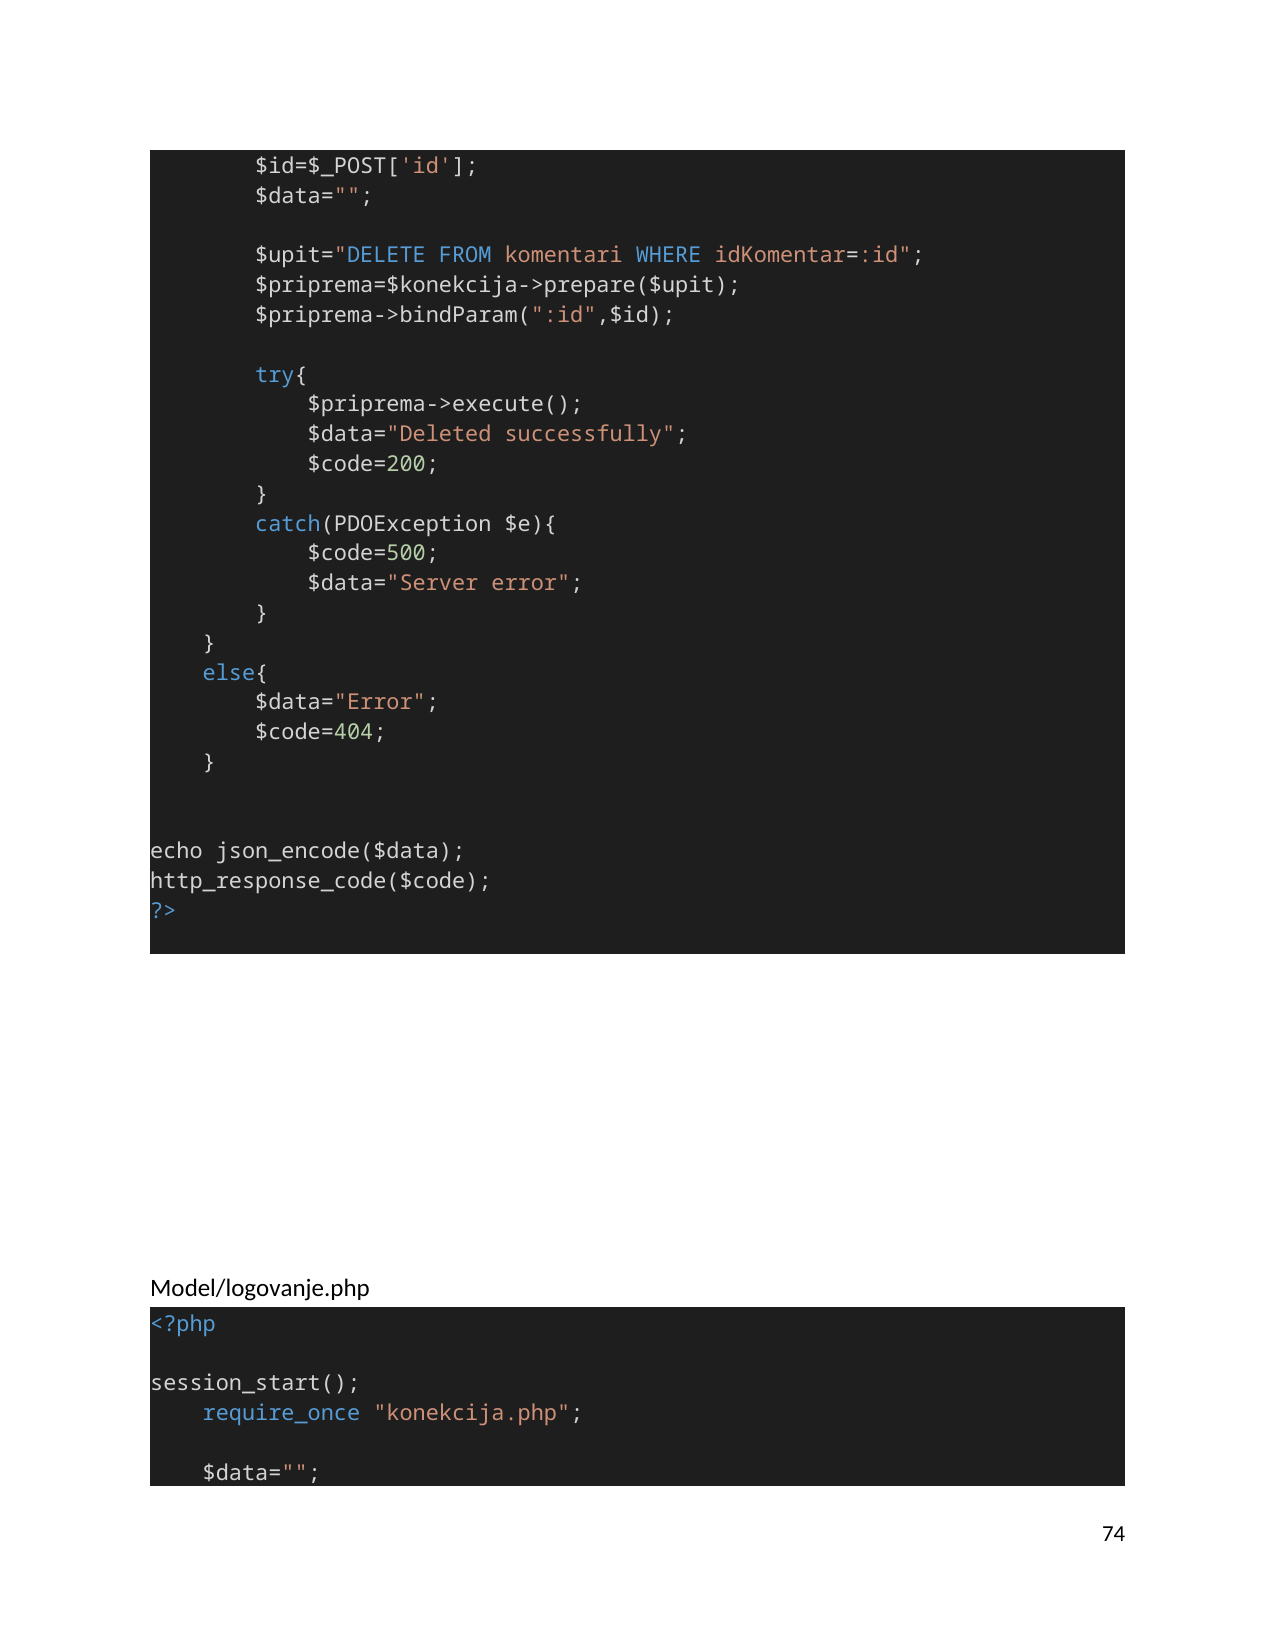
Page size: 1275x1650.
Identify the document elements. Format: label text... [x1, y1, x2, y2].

text session_start(); [150, 1367, 1125, 1397]
text $code=200; [150, 448, 1125, 478]
text $code=500; [150, 537, 1125, 567]
text } [150, 478, 1125, 507]
text else{ [150, 656, 1125, 686]
text $data=""; [150, 1456, 1125, 1486]
text catch(PDOException $e){ [150, 507, 1125, 537]
text echo json_encode($data); [150, 835, 1125, 865]
text $data="Error"; [150, 686, 1125, 716]
text } [150, 746, 1125, 776]
subtitle Model/logovanje.php [150, 1272, 1125, 1303]
text ?> [150, 895, 1125, 924]
text } [150, 597, 1125, 627]
text $code=404; [150, 716, 1125, 746]
text $data="Deleted successfully"; [150, 418, 1125, 448]
text http_response_code($code); [150, 865, 1125, 895]
text <?php [150, 1307, 1125, 1337]
text $upit="DELETE FROM komentari WHERE idKomentar=:id"; [150, 239, 1125, 269]
text $id=$_POST['id']; [150, 150, 1125, 180]
text } [150, 627, 1125, 656]
text $priprema=$konekcija->prepare($upit); [150, 269, 1125, 299]
text $data=""; [150, 180, 1125, 209]
text $data="Server error"; [150, 567, 1125, 597]
text try{ [150, 358, 1125, 388]
text $priprema->execute(); [150, 388, 1125, 418]
text $priprema->bindParam(":id",$id); [150, 299, 1125, 329]
text require_once "konekcija.php"; [150, 1397, 1125, 1427]
